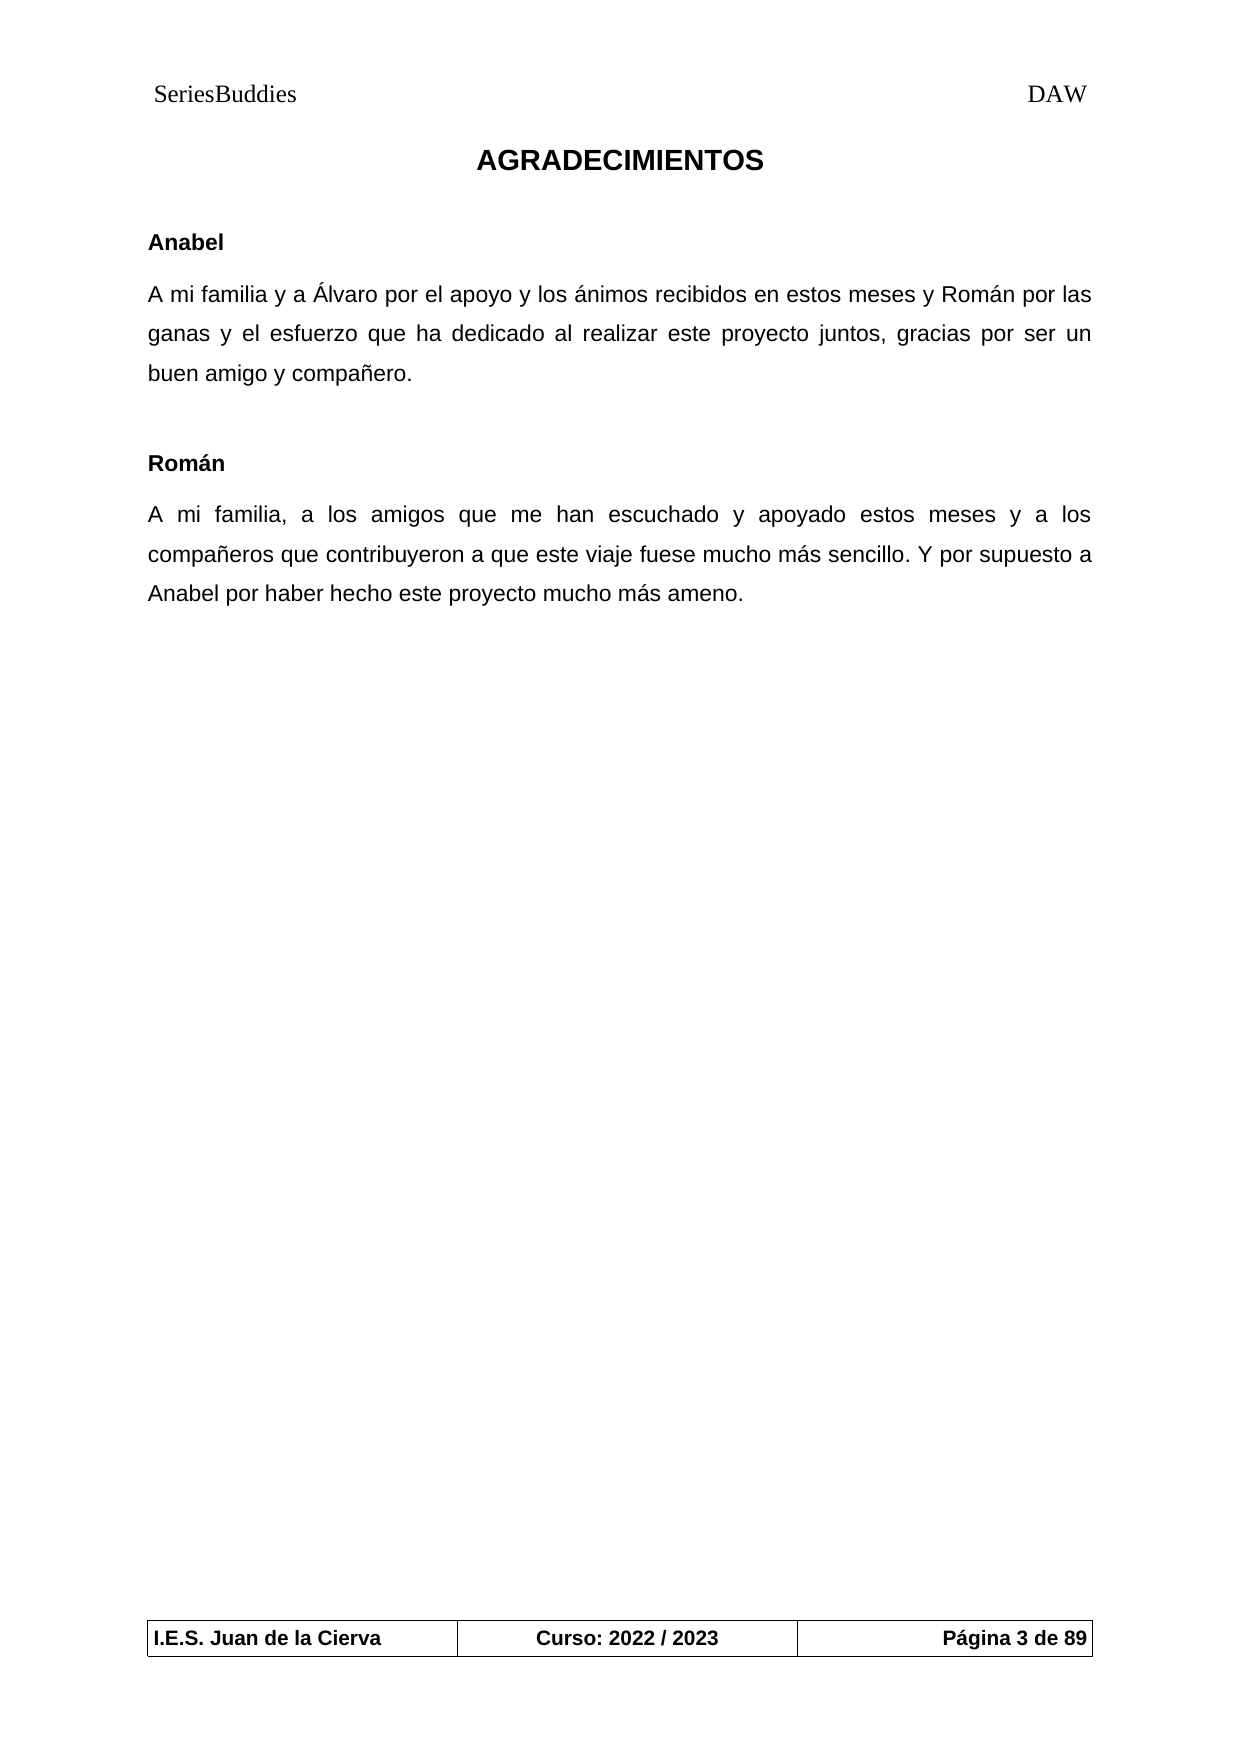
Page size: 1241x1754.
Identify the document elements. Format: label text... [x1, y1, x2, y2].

text A mi familia y a Álvaro por el apoyo y los ánimos recibidos en estos meses y Román por las ganas y el esfuerzo que ha dedicado al realizar este proyecto juntos, gracias por ser un buen amigo y compañero. [148, 281, 1093, 386]
text AGRADECIMIENTOS [148, 143, 1093, 176]
text A mi familia, a los amigos que me han escuchado y apoyado estos meses y a los compañeros que contribuyeron a que este viaje fuese mucho más sencillo. Y por supuesto a Anabel por haber hecho este proyecto mucho más ameno. [148, 501, 1093, 607]
text Anabel [148, 229, 1093, 256]
text Román [148, 450, 1093, 476]
